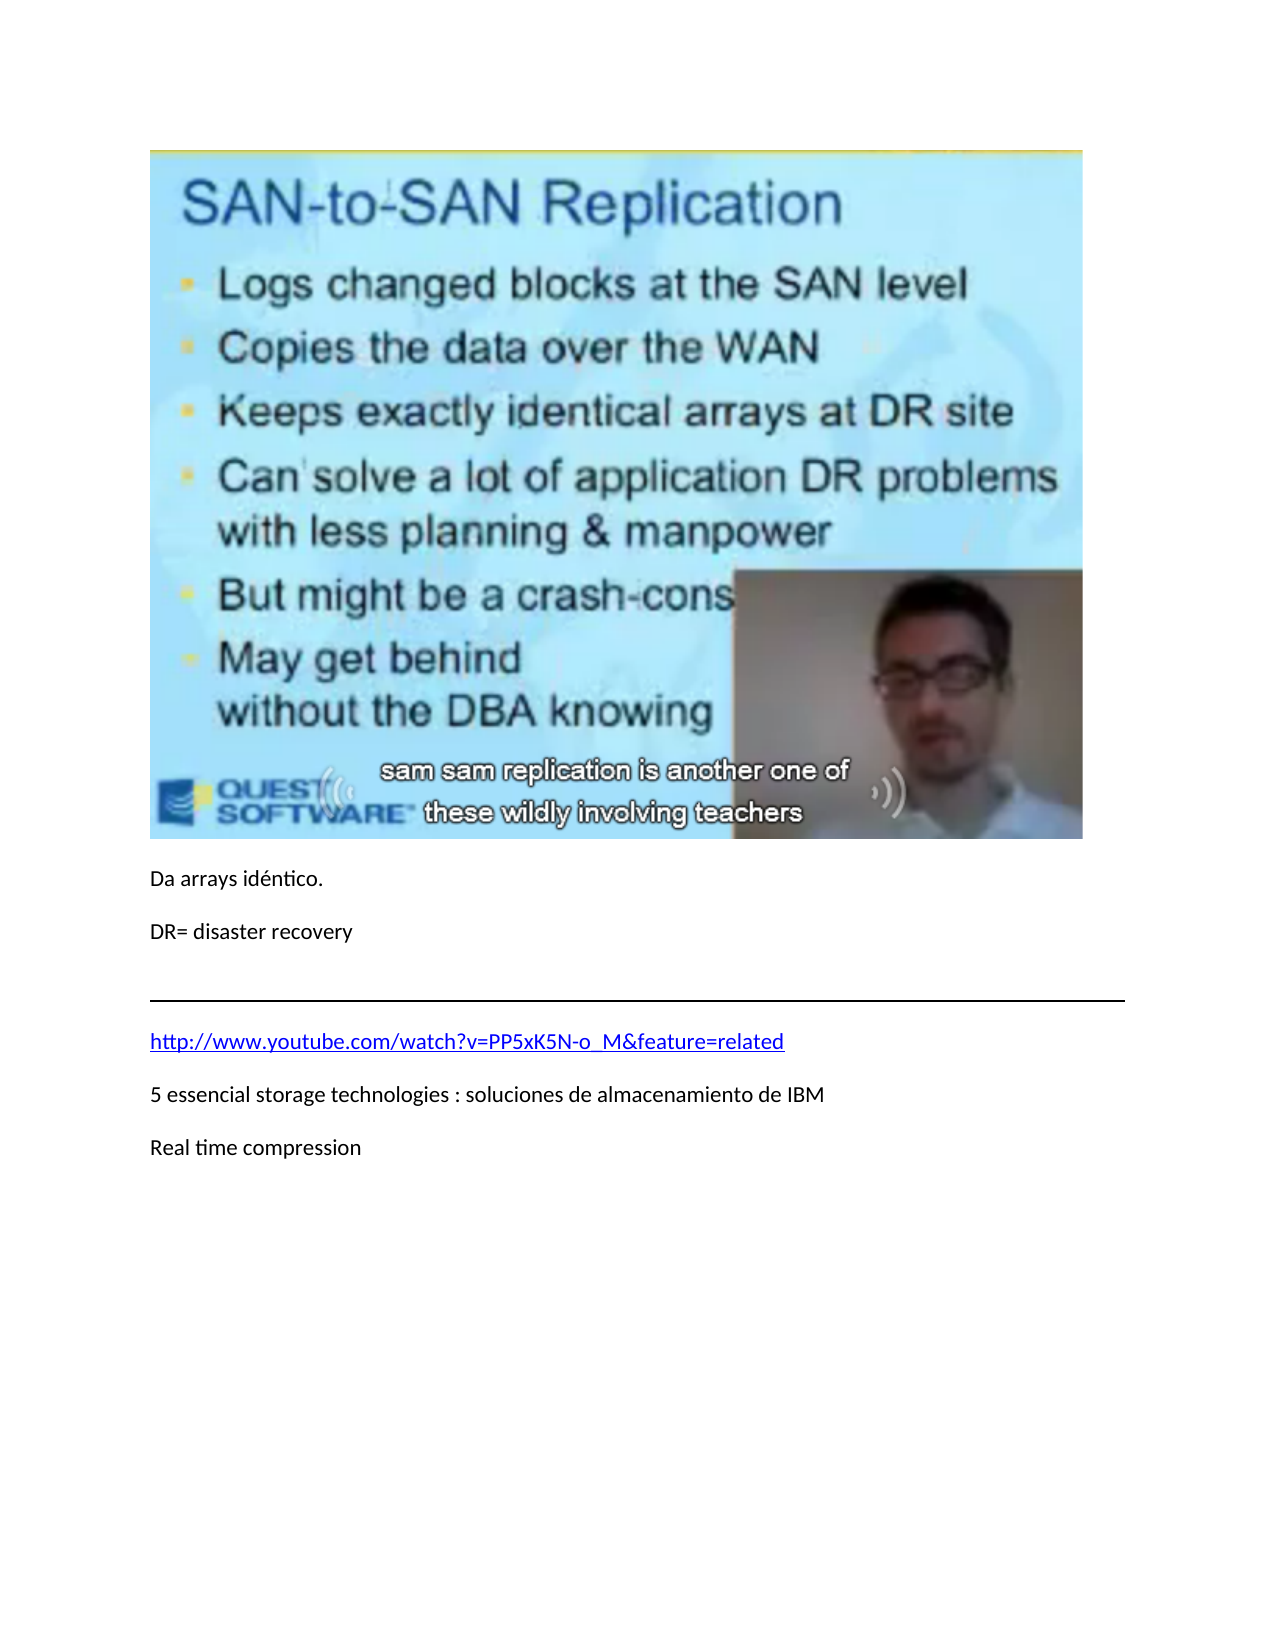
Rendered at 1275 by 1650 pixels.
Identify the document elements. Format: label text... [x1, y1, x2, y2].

text Da arrays idéntico. [150, 864, 1125, 892]
picture [150, 150, 1083, 839]
text DR= disaster recovery [150, 917, 1125, 945]
text http://www.youtube.com/watch?v=PP5xK5N-o_M&feature=related [150, 1027, 1125, 1055]
text Real time compression [150, 1133, 1125, 1161]
text 5 essencial storage technologies : soluciones de almacenamiento de IBM [150, 1080, 1125, 1108]
